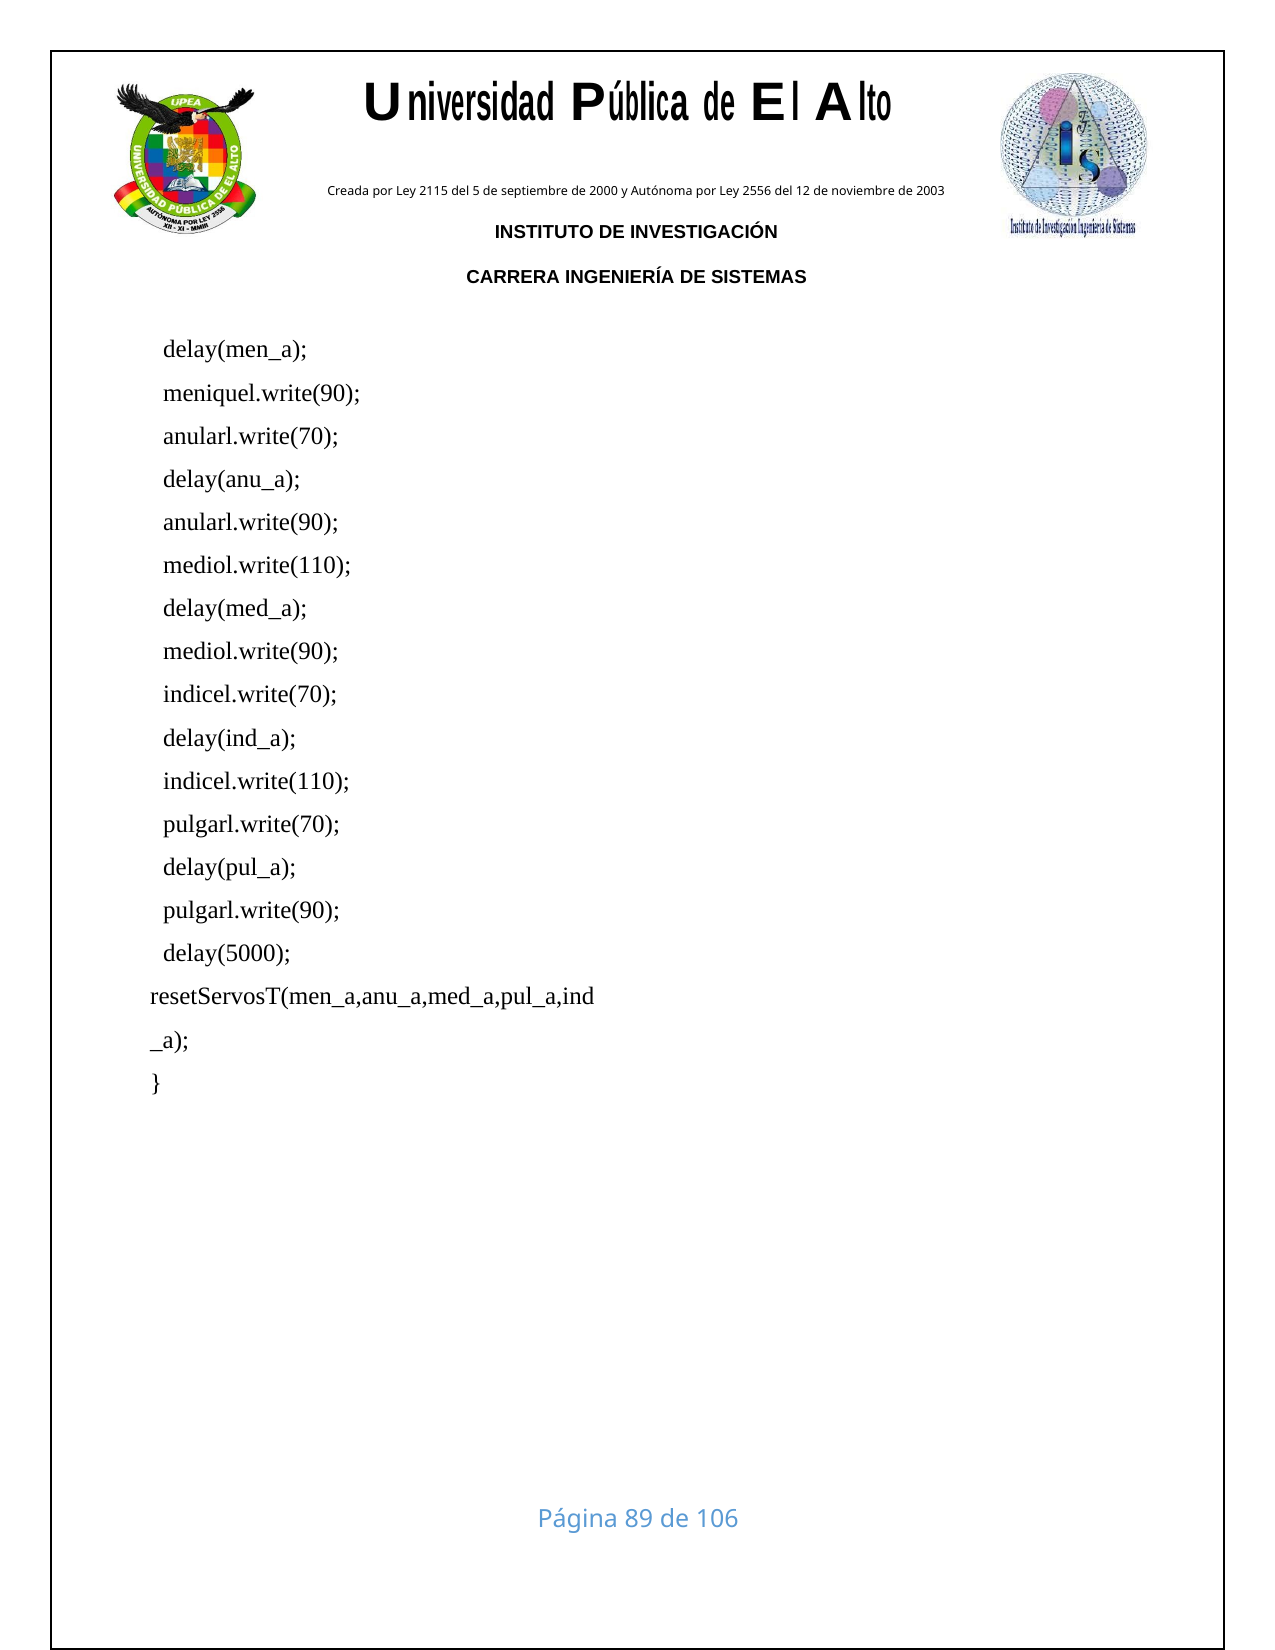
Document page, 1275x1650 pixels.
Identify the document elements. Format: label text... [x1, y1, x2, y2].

text _a); [150, 1025, 1202, 1053]
picture [110, 81, 263, 237]
subtitle Universidad Pública de El Alto [128, 69, 1127, 131]
text Creada por Ley 2115 del 5 de septiembre de 2000 y Autónoma por Ley 2556 del 12 de noviembre de 2003 [263, 182, 1000, 199]
text INSTITUTO DE INVESTIGACIÓN CARRERA INGENIERÍA DE SISTEMAS [465, 221, 807, 287]
text delay(men_a); meniquel.write(90); anularl.write(70); delay(anu_a); anularl.write(90); mediol.write(110); delay(med_a); mediol.write(90); indicel.write(70); delay(ind_a); indicel.write(110); pulgarl.write(70); delay(pul_a); pulgarl.write(90); delay(5000); [163, 334, 362, 967]
text Página 89 de 106 [147, 1501, 1129, 1535]
text } [150, 1068, 1202, 1096]
picture [1000, 73, 1153, 239]
text resetServosT(men_a,anu_a,med_a,pul_a,ind [150, 981, 1202, 1010]
